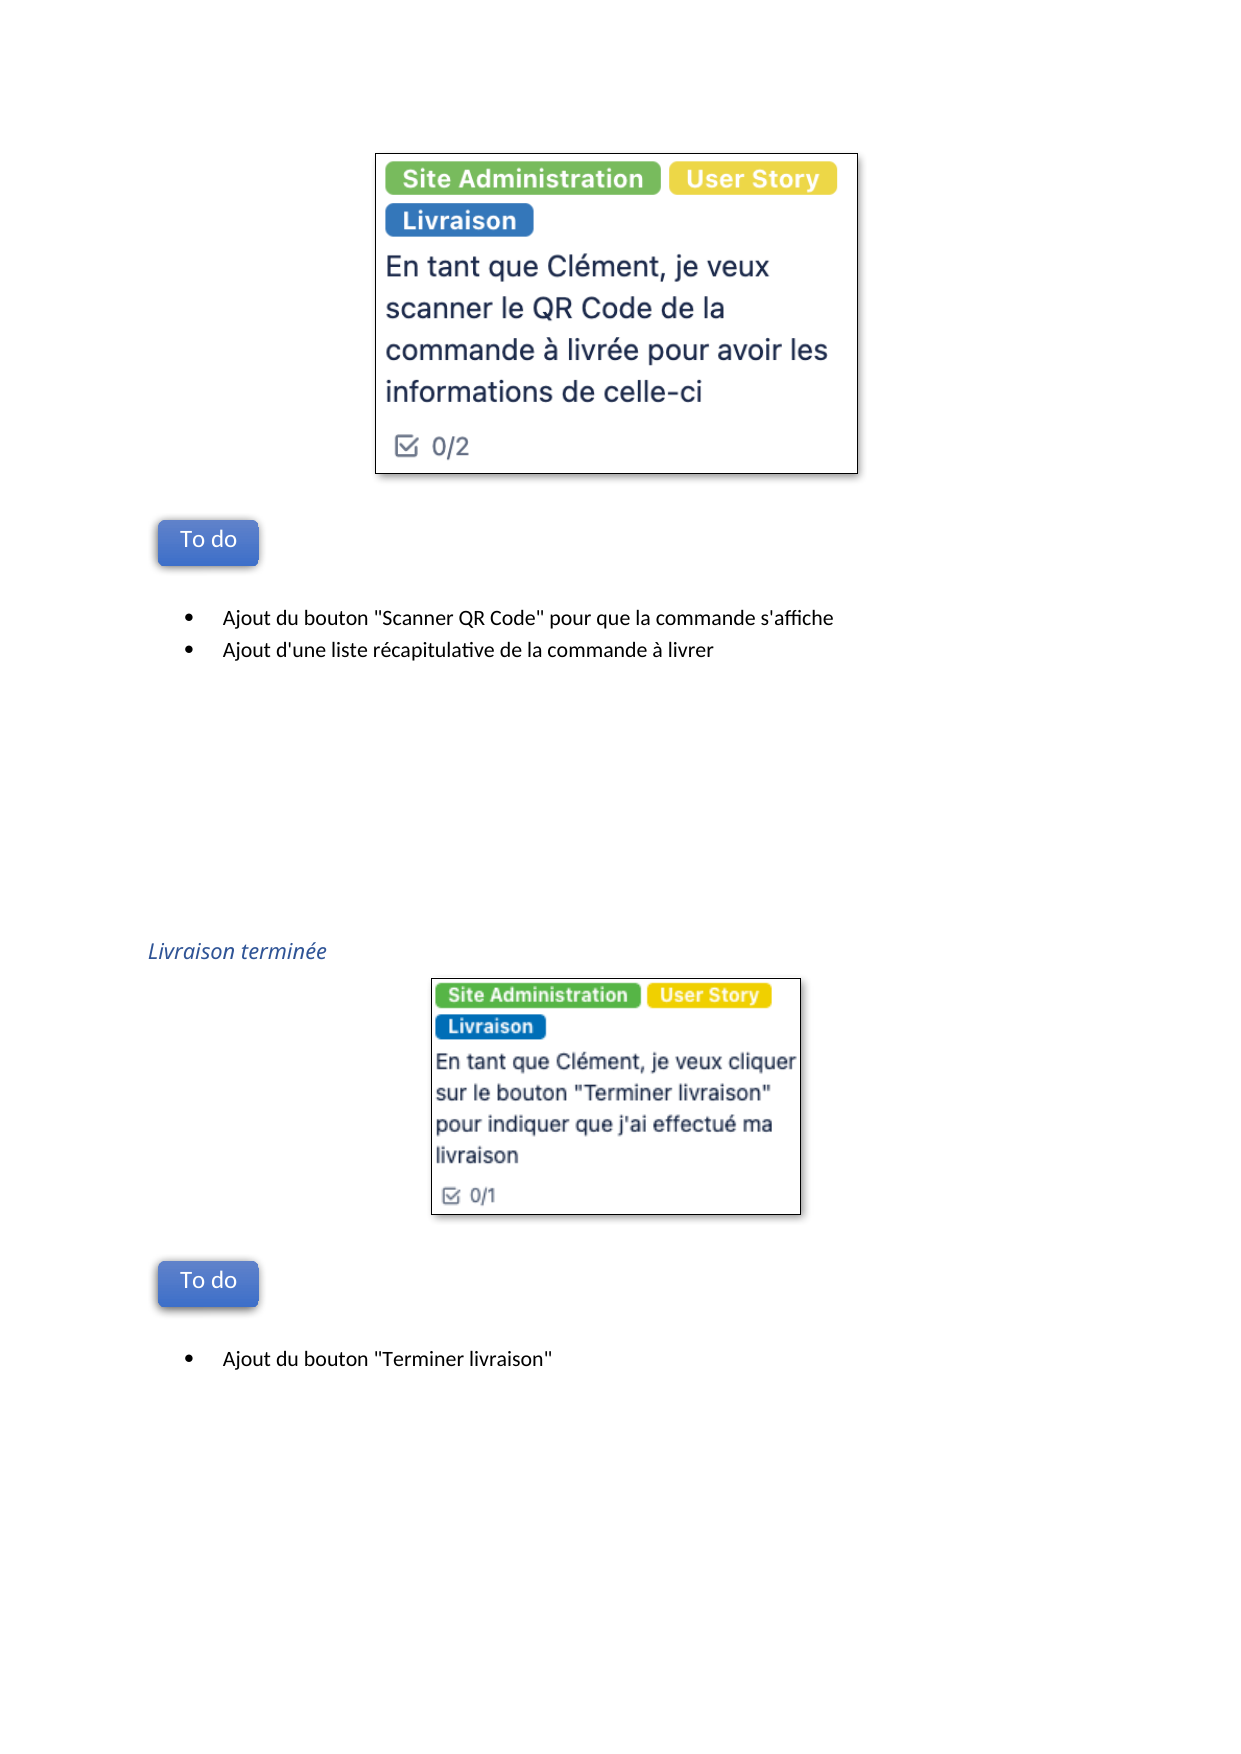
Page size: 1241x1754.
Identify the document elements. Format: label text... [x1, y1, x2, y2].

list Ajout d'une liste récapitulative de la commande à livrer [185, 636, 1093, 663]
picture [376, 154, 857, 473]
subtitle Livraison terminée [148, 936, 1093, 966]
list Ajout du bouton "Terminer livraison" [185, 1345, 1093, 1372]
list Ajout du bouton "Scanner QR Code" pour que la commande s'affiche [185, 604, 1093, 631]
picture [432, 979, 800, 1214]
